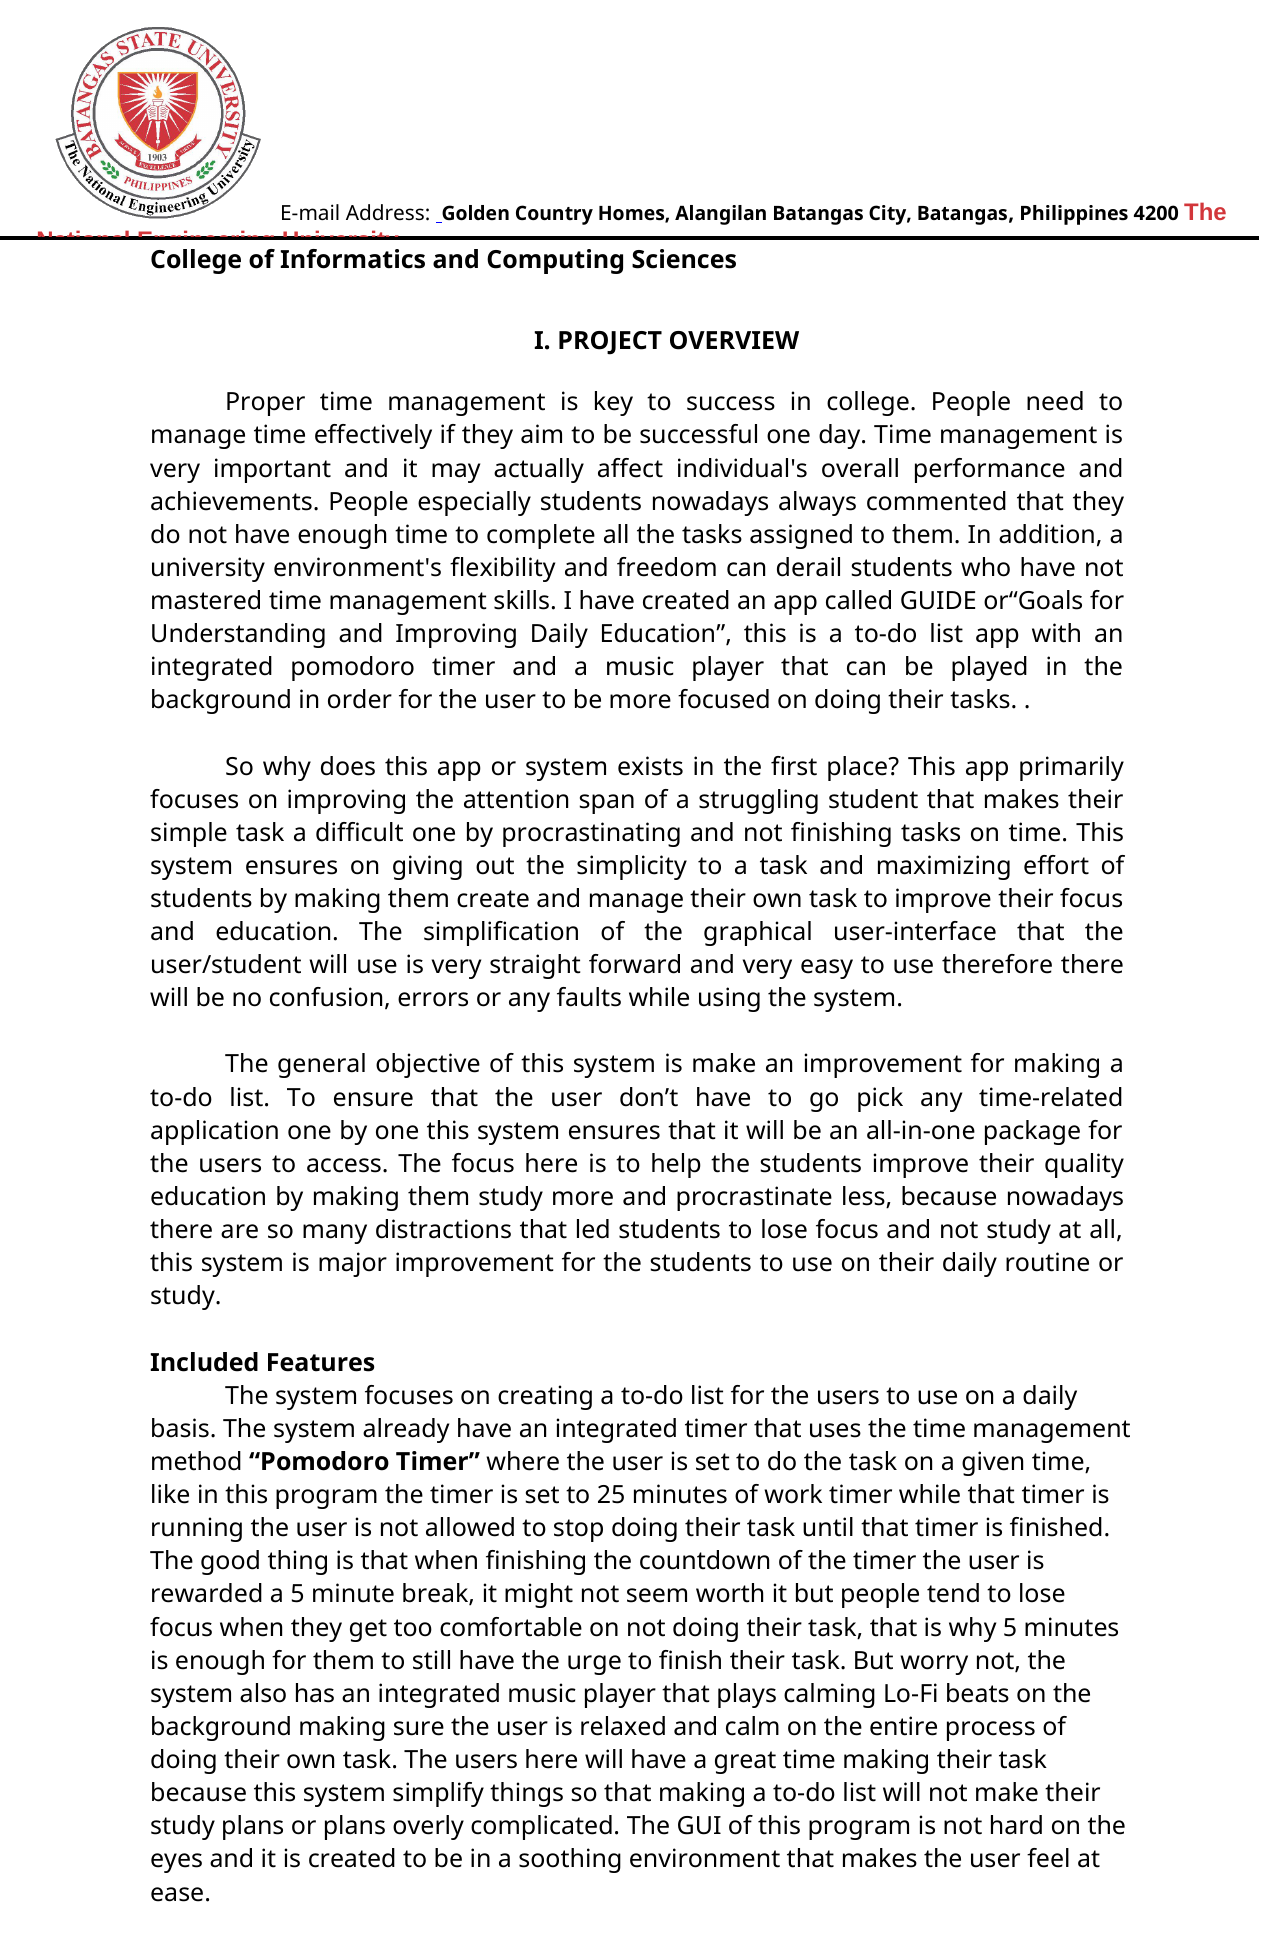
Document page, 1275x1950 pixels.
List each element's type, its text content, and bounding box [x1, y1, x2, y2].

text College of Informatics and Computing Sciences [150, 247, 1270, 274]
text The general objective of this system is make an improvement for making a to-do list. To ensure that the user don’t have to go pick any time-related application one by one this system ensures that it will be an all-in-one package for the users to access. The focus here is to help the students improve their quality education by making them study more and procrastinate less, because nowadays there are so many distractions that led students to lose focus and not study at all, this system is major improvement for the students to use on their daily routine or study. [150, 1046, 1125, 1311]
text I. PROJECT OVERVIEW [0, 328, 799, 355]
text Proper time management is key to success in college. People need to manage time effectively if they aim to be successful one day. Time management is very important and it may actually affect individual's overall performance and achievements. People especially students nowadays always commented that they do not have enough time to complete all the tasks assigned to them. In addition, a university environment's flexibility and freedom can derail students who have not mastered time management skills. I have created an app called GUIDE or“Goals for Understanding and Improving Daily Education”, this is a to-do list app with an integrated pomodoro timer and a music player that can be played in the background in order for the user to be more focused on doing their tasks. . [150, 384, 1125, 716]
text Included Features The system focuses on creating a to-do list for the users to use on a daily basis. The system already have an integrated timer that uses the time management method “Pomodoro Timer” where the user is set to do the task on a given time, like in this program the timer is set to 25 minutes of work timer while that timer is running the user is not allowed to stop doing their task until that timer is finished. The good thing is that when finishing the countdown of the timer the user is rewarded a 5 minute break, it might not seem worth it but people tend to lose focus when they get too comfortable on not doing their task, that is why 5 minutes is enough for them to still have the urge to finish their task. But worry not, the system also has an integrated music player that plays calming Lo-Fi beats on the background making sure the user is relaxed and calm on the entire process of doing their own task. The users here will have a great time making their task because this system simplify things so that making a to-do list will not make their study plans or plans overly complicated. The GUI of this program is not hard on the eyes and it is created to be in a soothing environment that makes the user feel at ease. [150, 1344, 1135, 1908]
text So why does this app or system exists in the first place? This app primarily focuses on improving the attention span of a struggling student that makes their simple task a difficult one by procrastinating and not finishing tasks on time. This system ensures on giving out the simplicity to a task and maximizing effort of students by making them create and manage their own task to improve their focus and education. The simplification of the graphical user-interface that the user/student will use is very straight forward and very easy to use therefore there will be no confusion, errors or any faults while using the system. [150, 748, 1125, 1013]
picture [54, 24, 262, 220]
table_header E-mail Address: Golden Country Homes, Alangilan Batangas City, Batangas, Philippines 4200 The National Engineering University Tel Nos.: (+63 43)425-0139 local 2222 / 2223 Alangilan Campus Republic of the Philippines BATANGAS STATE UNIVERSITY [0, 25, 1259, 236]
